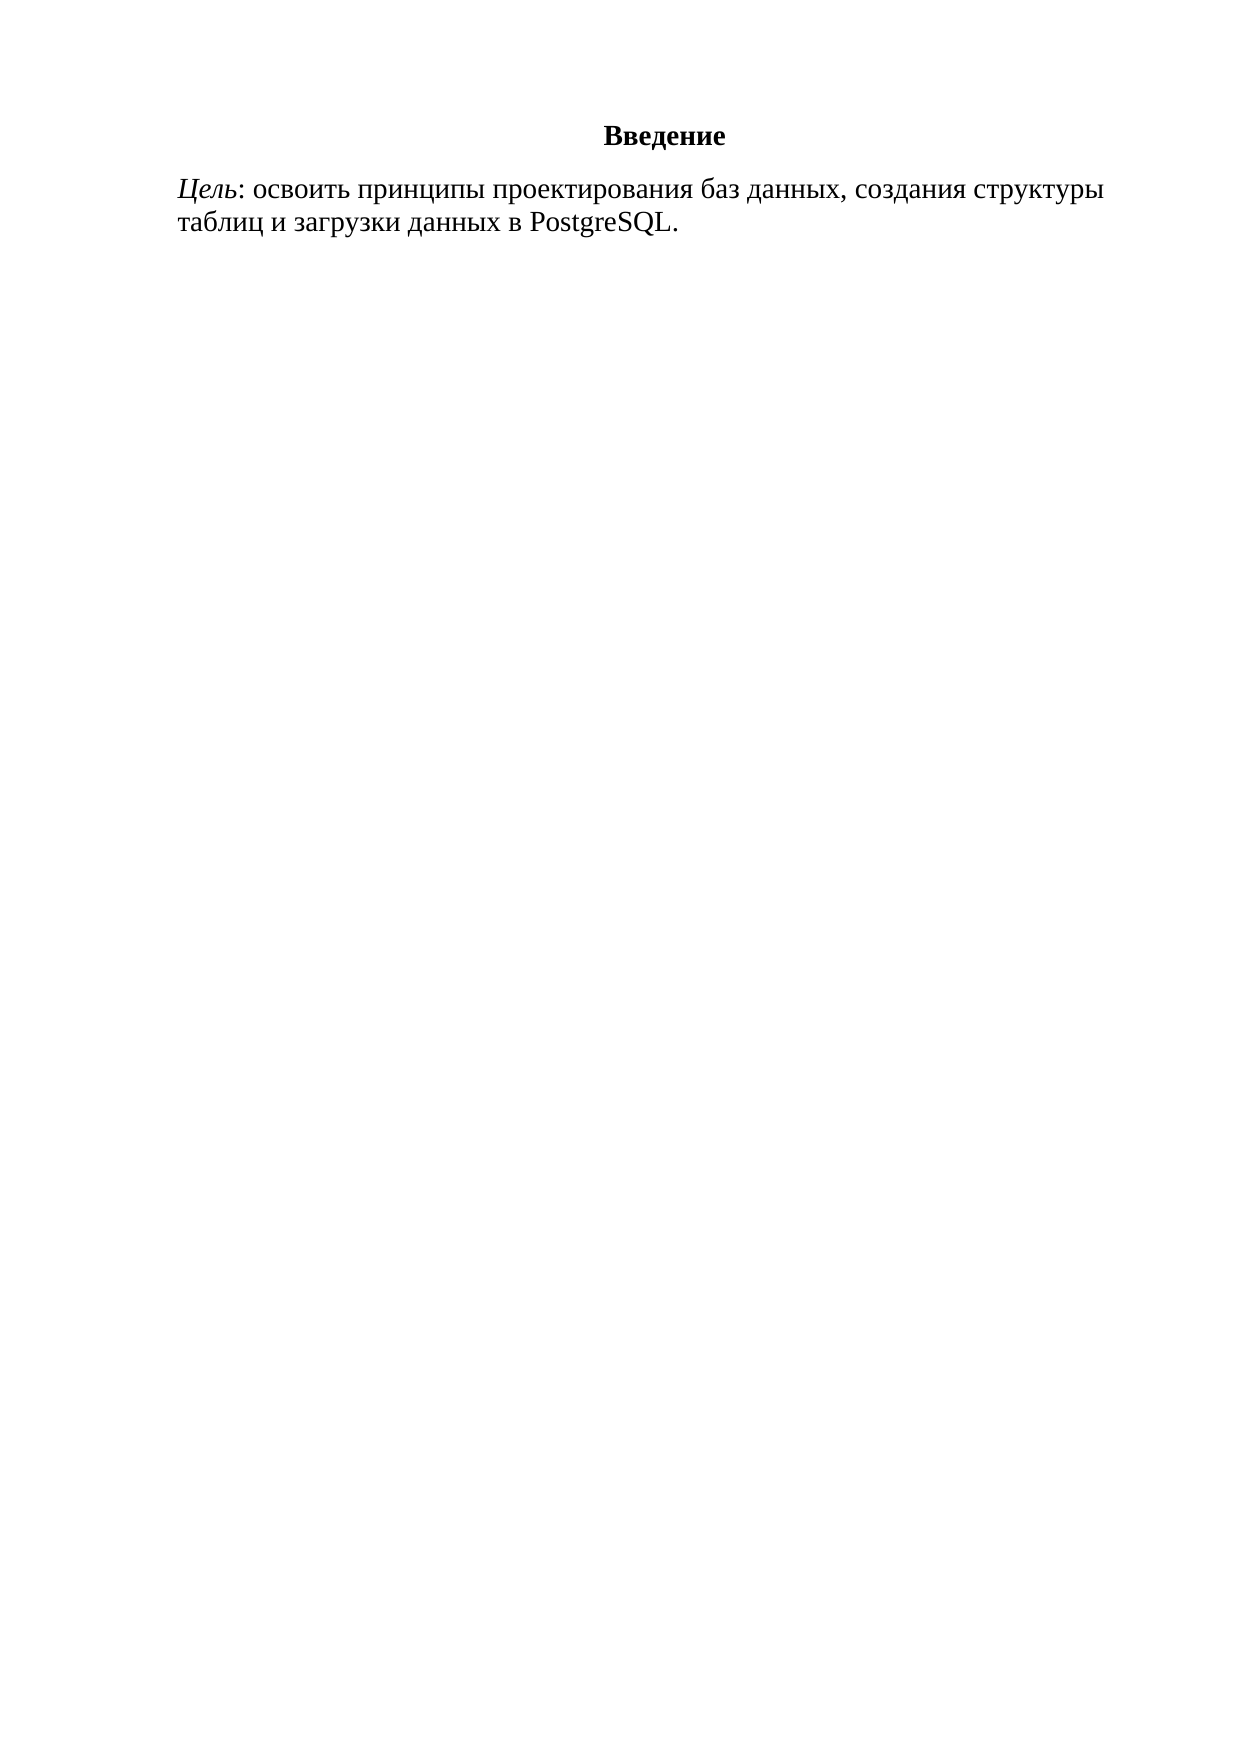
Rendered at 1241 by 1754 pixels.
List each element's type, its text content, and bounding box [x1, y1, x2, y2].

text Введение [177, 118, 1152, 152]
text Цель: освоить принципы проектирования баз данных, создания структуры таблиц и загрузки данных в PostgreSQL. [177, 171, 1152, 238]
